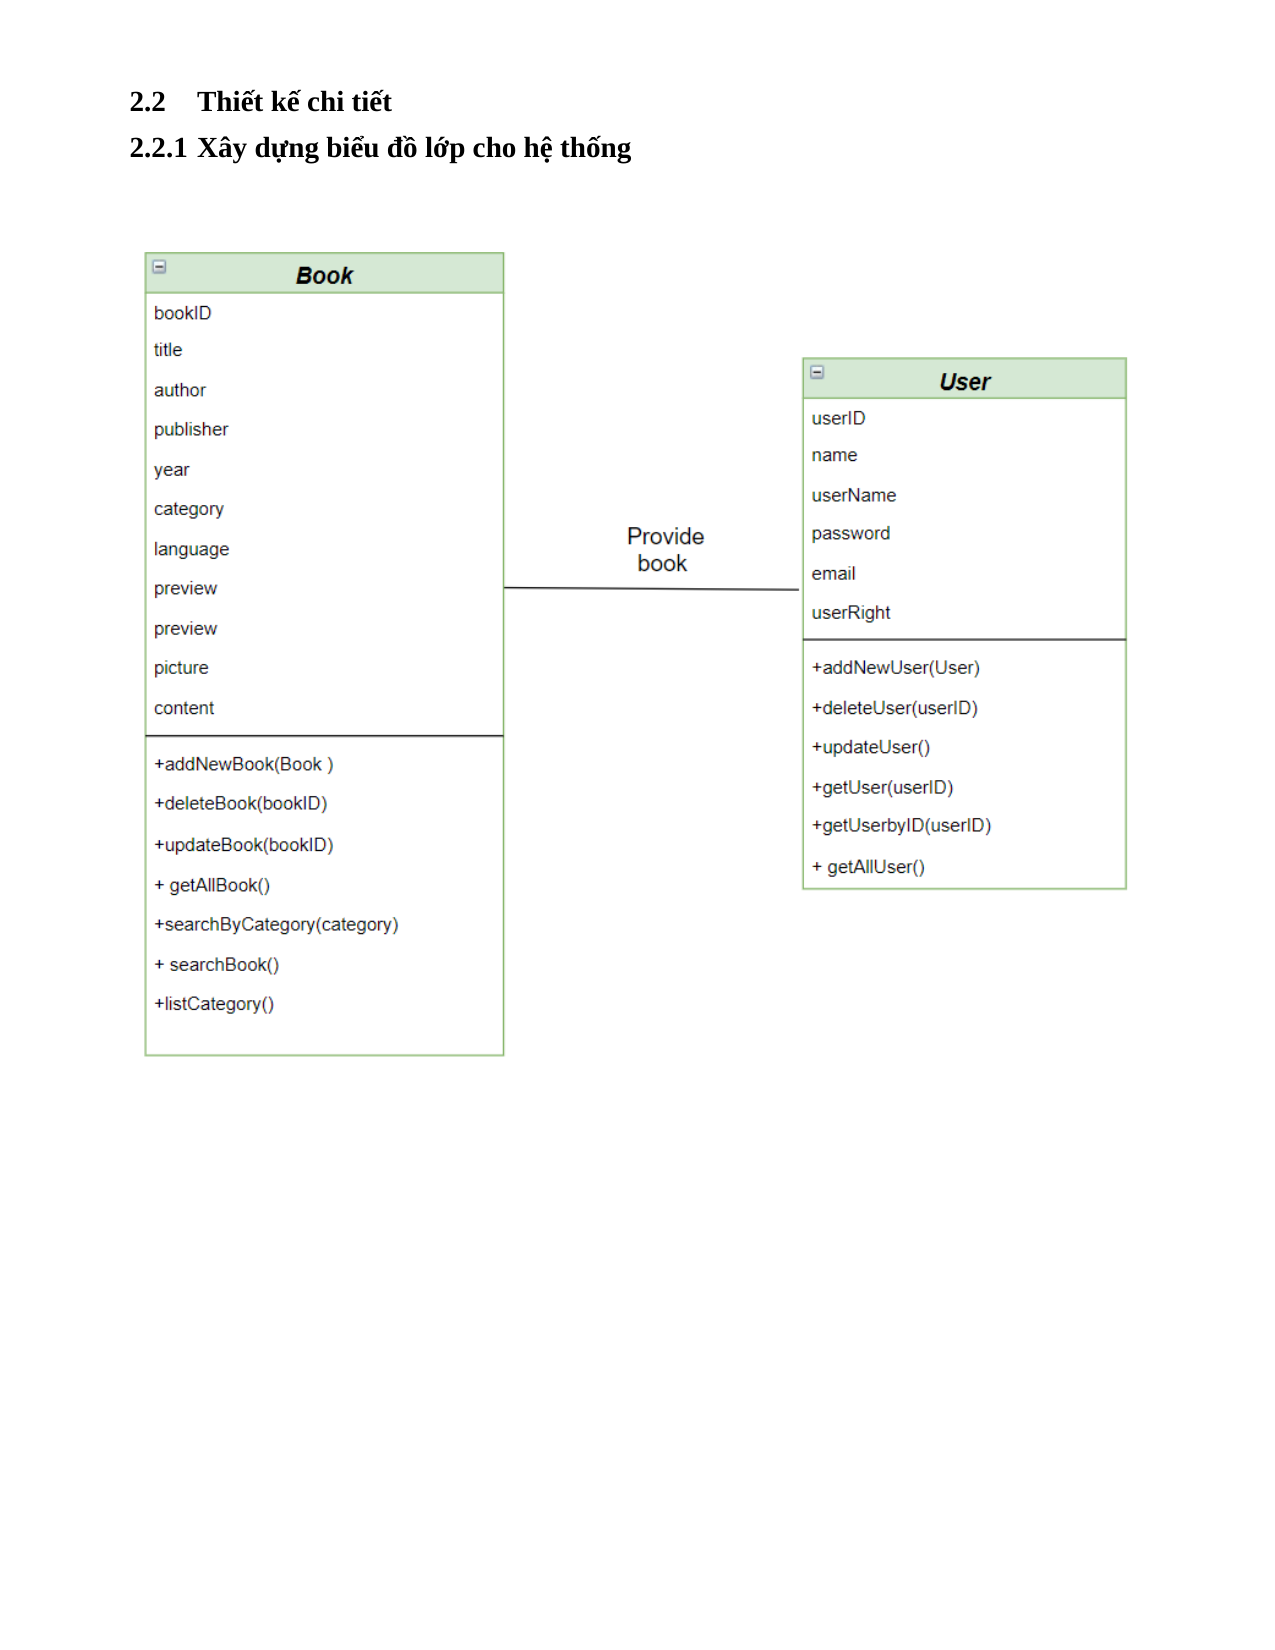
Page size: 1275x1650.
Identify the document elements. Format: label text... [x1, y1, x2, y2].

subtitle 2.2 Thiết kế chi tiết [129, 84, 1155, 118]
picture [121, 229, 1158, 1070]
subtitle 2.2.1 Xây dựng biểu đồ lớp cho hệ thống [129, 130, 1155, 164]
